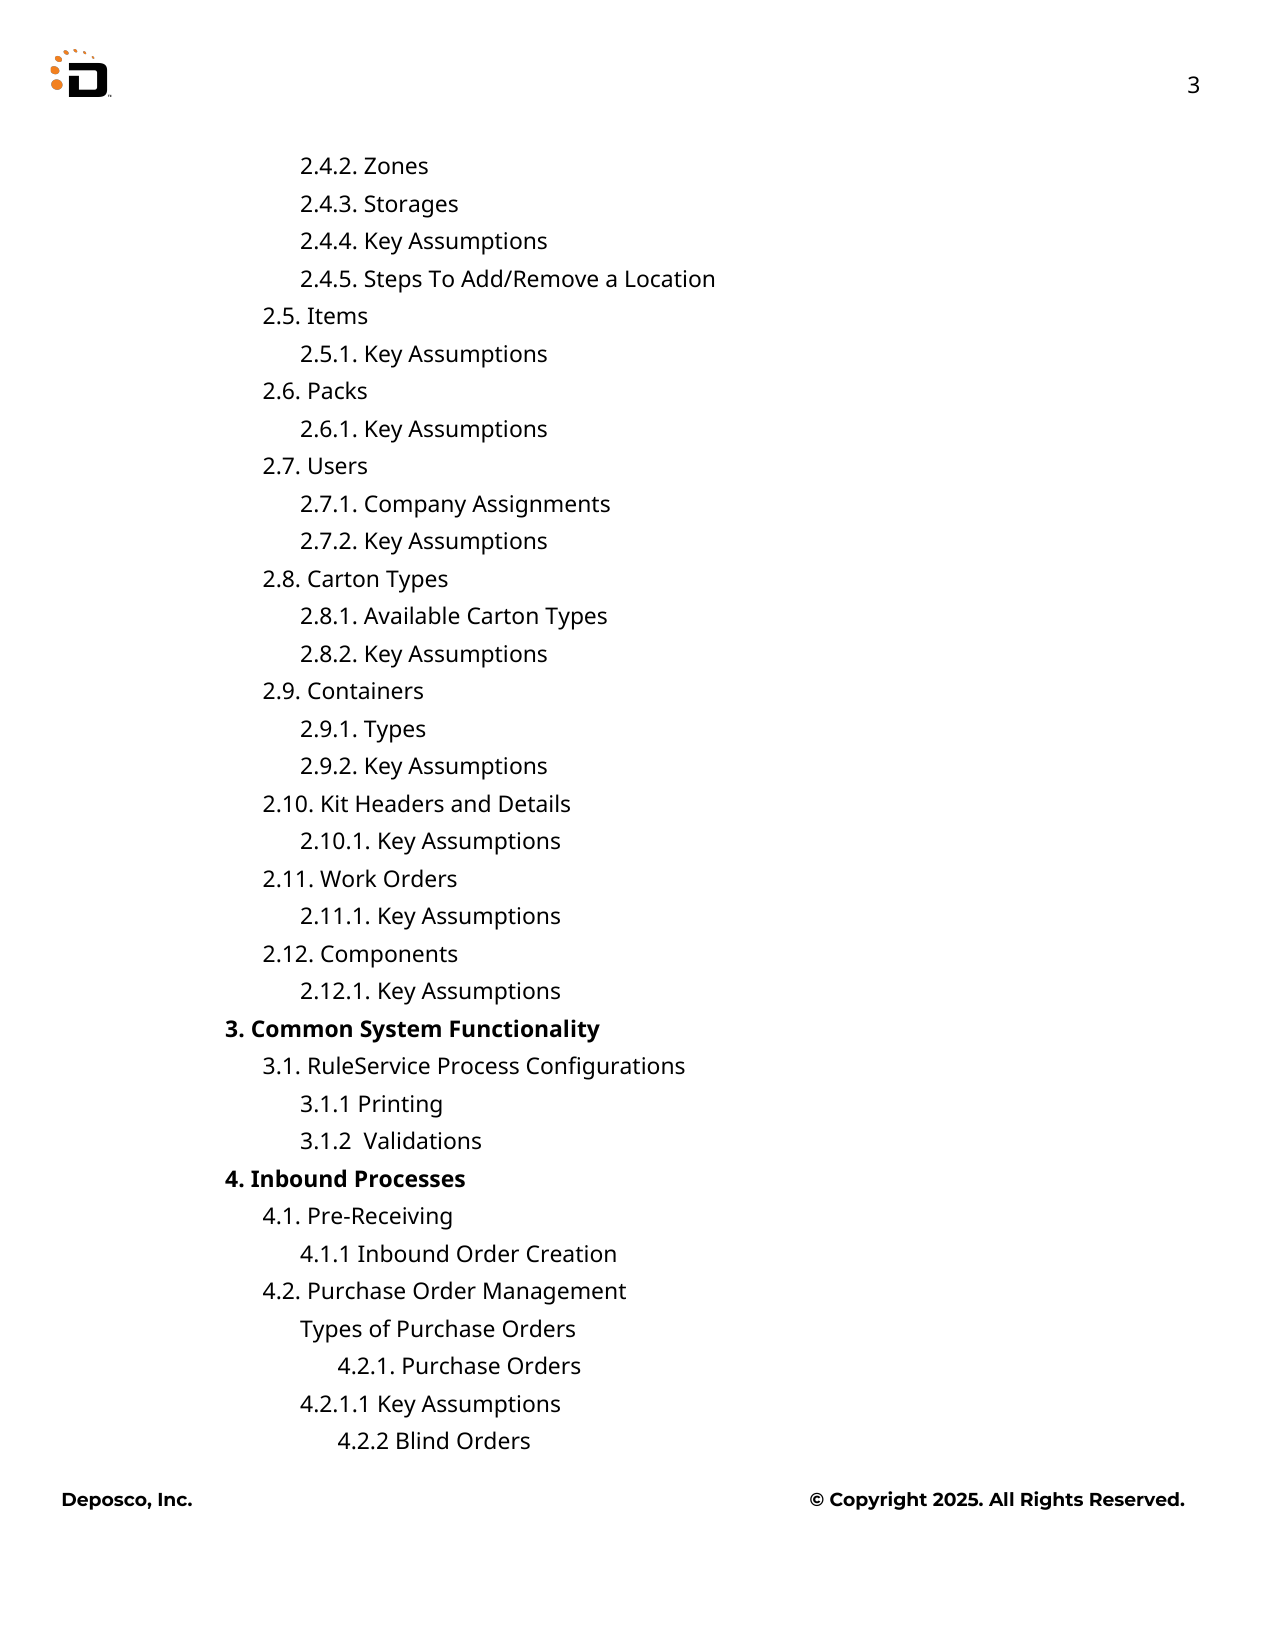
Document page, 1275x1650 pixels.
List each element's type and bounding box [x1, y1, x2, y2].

picture [50, 49, 112, 97]
